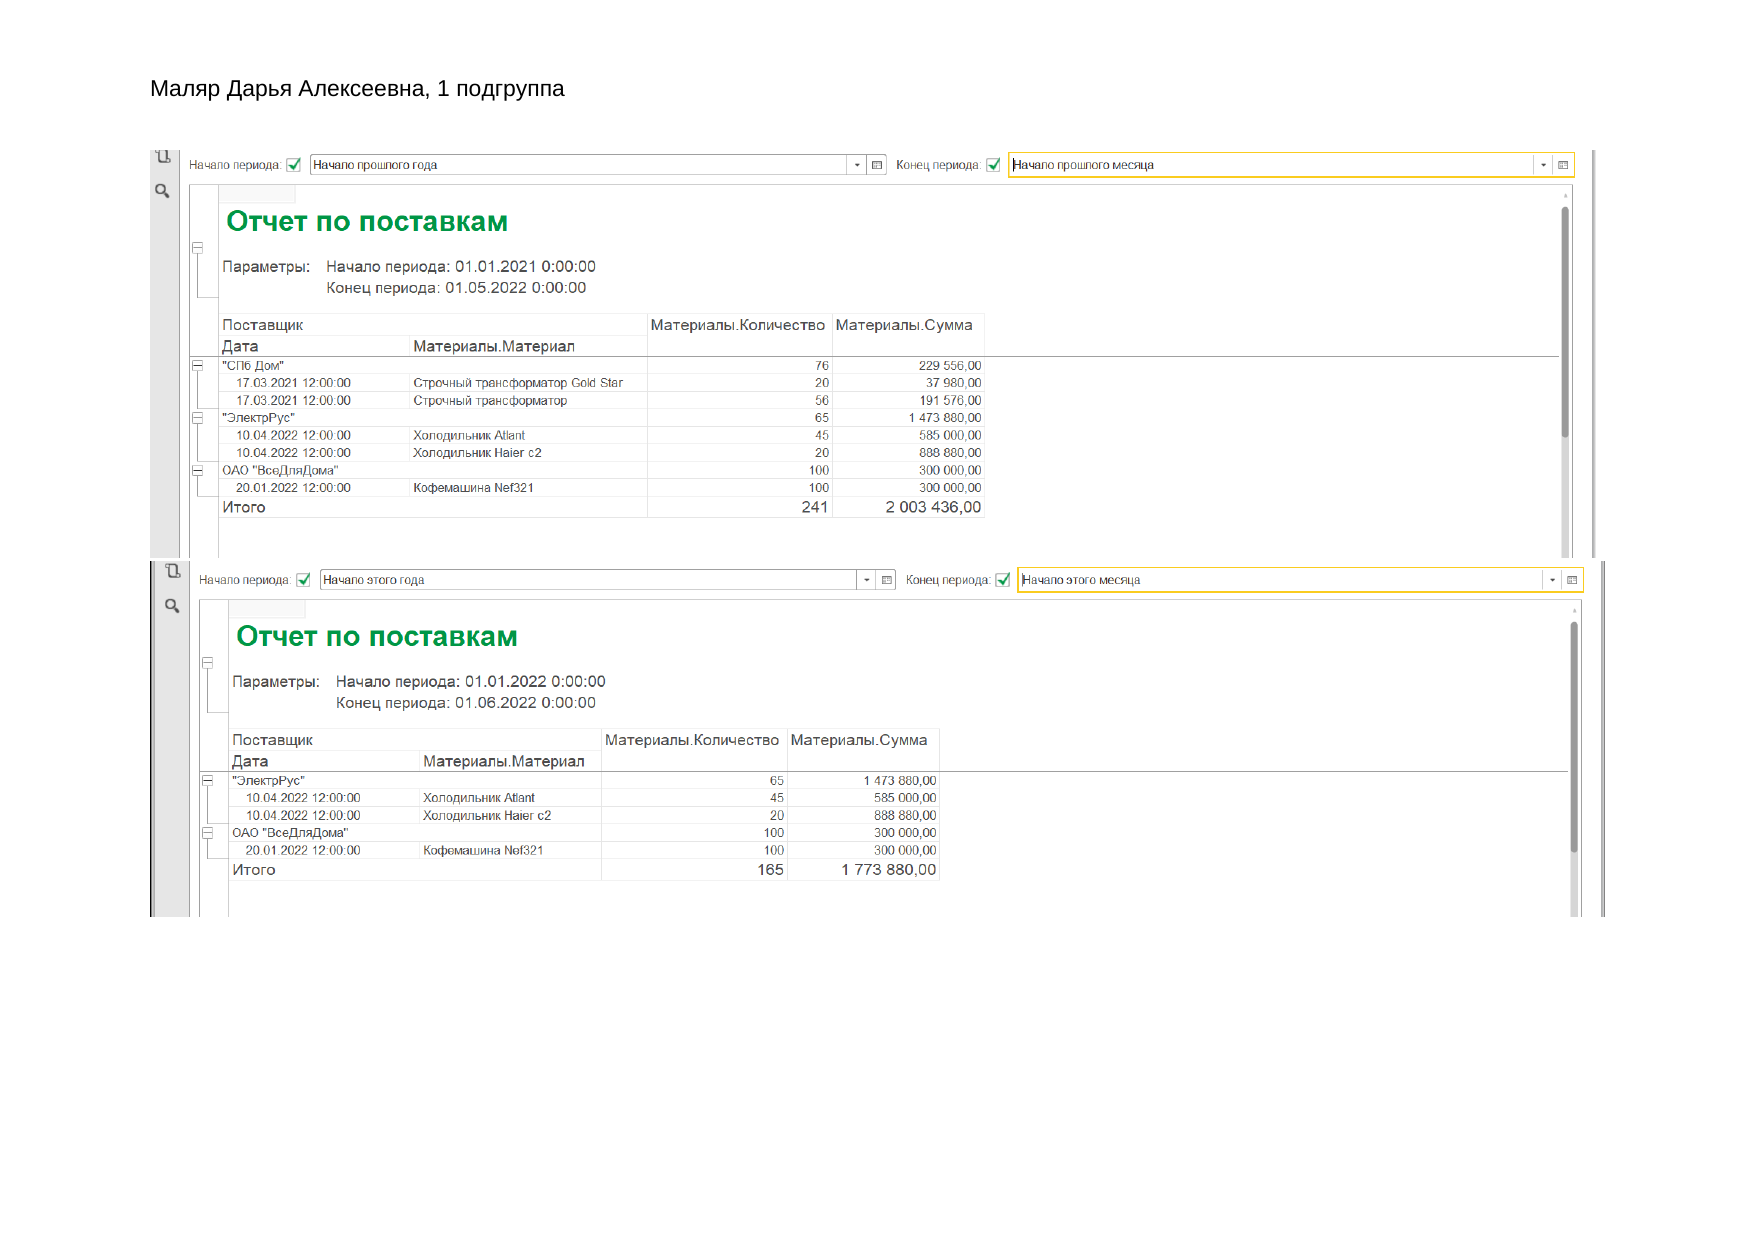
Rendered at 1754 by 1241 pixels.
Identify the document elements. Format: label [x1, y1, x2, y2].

picture [150, 561, 1605, 917]
picture [150, 150, 1596, 558]
